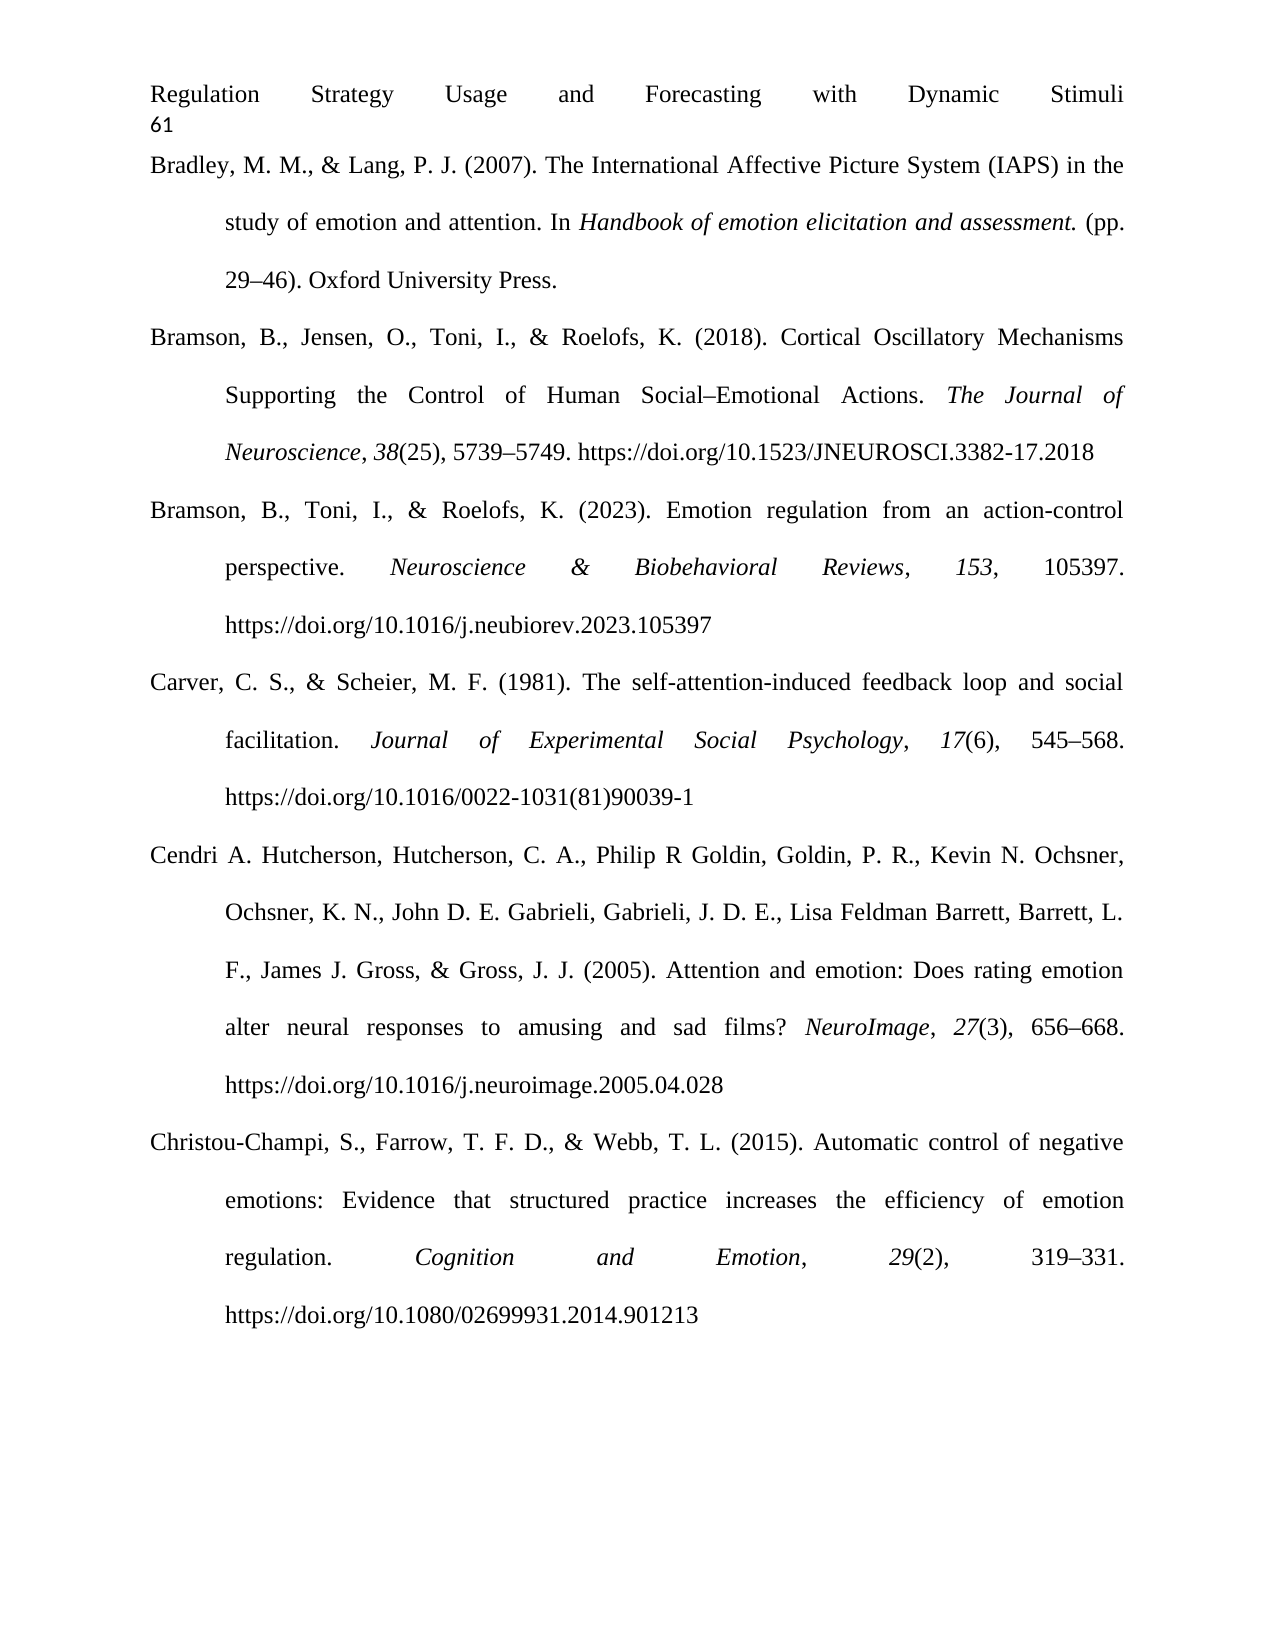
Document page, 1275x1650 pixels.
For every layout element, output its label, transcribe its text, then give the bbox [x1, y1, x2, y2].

text Bramson, B., Toni, I., & Roelofs, K. (2023). Emotion regulation from an action-control perspective. Neuroscience & Biobehavioral Reviews, 153, 105397. https://doi.org/10.1016/j.neubiorev.2023.105397 [150, 495, 1125, 639]
text Bramson, B., Jensen, O., Toni, I., & Roelofs, K. (2018). Cortical Oscillatory Mechanisms Supporting the Control of Human Social–Emotional Actions. The Journal of Neuroscience, 38(25), 5739–5749. https://doi.org/10.1523/JNEUROSCI.3382-17.2018 [150, 322, 1125, 466]
text Christou-Champi, S., Farrow, T. F. D., & Webb, T. L. (2015). Automatic control of negative emotions: Evidence that structured practice increases the efficiency of emotion regulation. Cognition and Emotion, 29(2), 319–331. https://doi.org/10.1080/02699931.2014.901213 [150, 1127, 1125, 1329]
text Cendri A. Hutcherson, Hutcherson, C. A., Philip R Goldin, Goldin, P. R., Kevin N. Ochsner, Ochsner, K. N., John D. E. Gabrieli, Gabrieli, J. D. E., Lisa Feldman Barrett, Barrett, L. F., James J. Gross, & Gross, J. J. (2005). Attention and emotion: Does rating emotion alter neural responses to amusing and sad films? NeuroImage, 27(3), 656–668. https://doi.org/10.1016/j.neuroimage.2005.04.028 [150, 840, 1125, 1099]
text Bradley, M. M., & Lang, P. J. (2007). The International Affective Picture System (IAPS) in the study of emotion and attention. In Handbook of emotion elicitation and assessment. (pp. 29–46). Oxford University Press. [150, 150, 1125, 294]
text Carver, C. S., & Scheier, M. F. (1981). The self-attention-induced feedback loop and social facilitation. Journal of Experimental Social Psychology, 17(6), 545–568. https://doi.org/10.1016/0022-1031(81)90039-1 [150, 667, 1125, 811]
